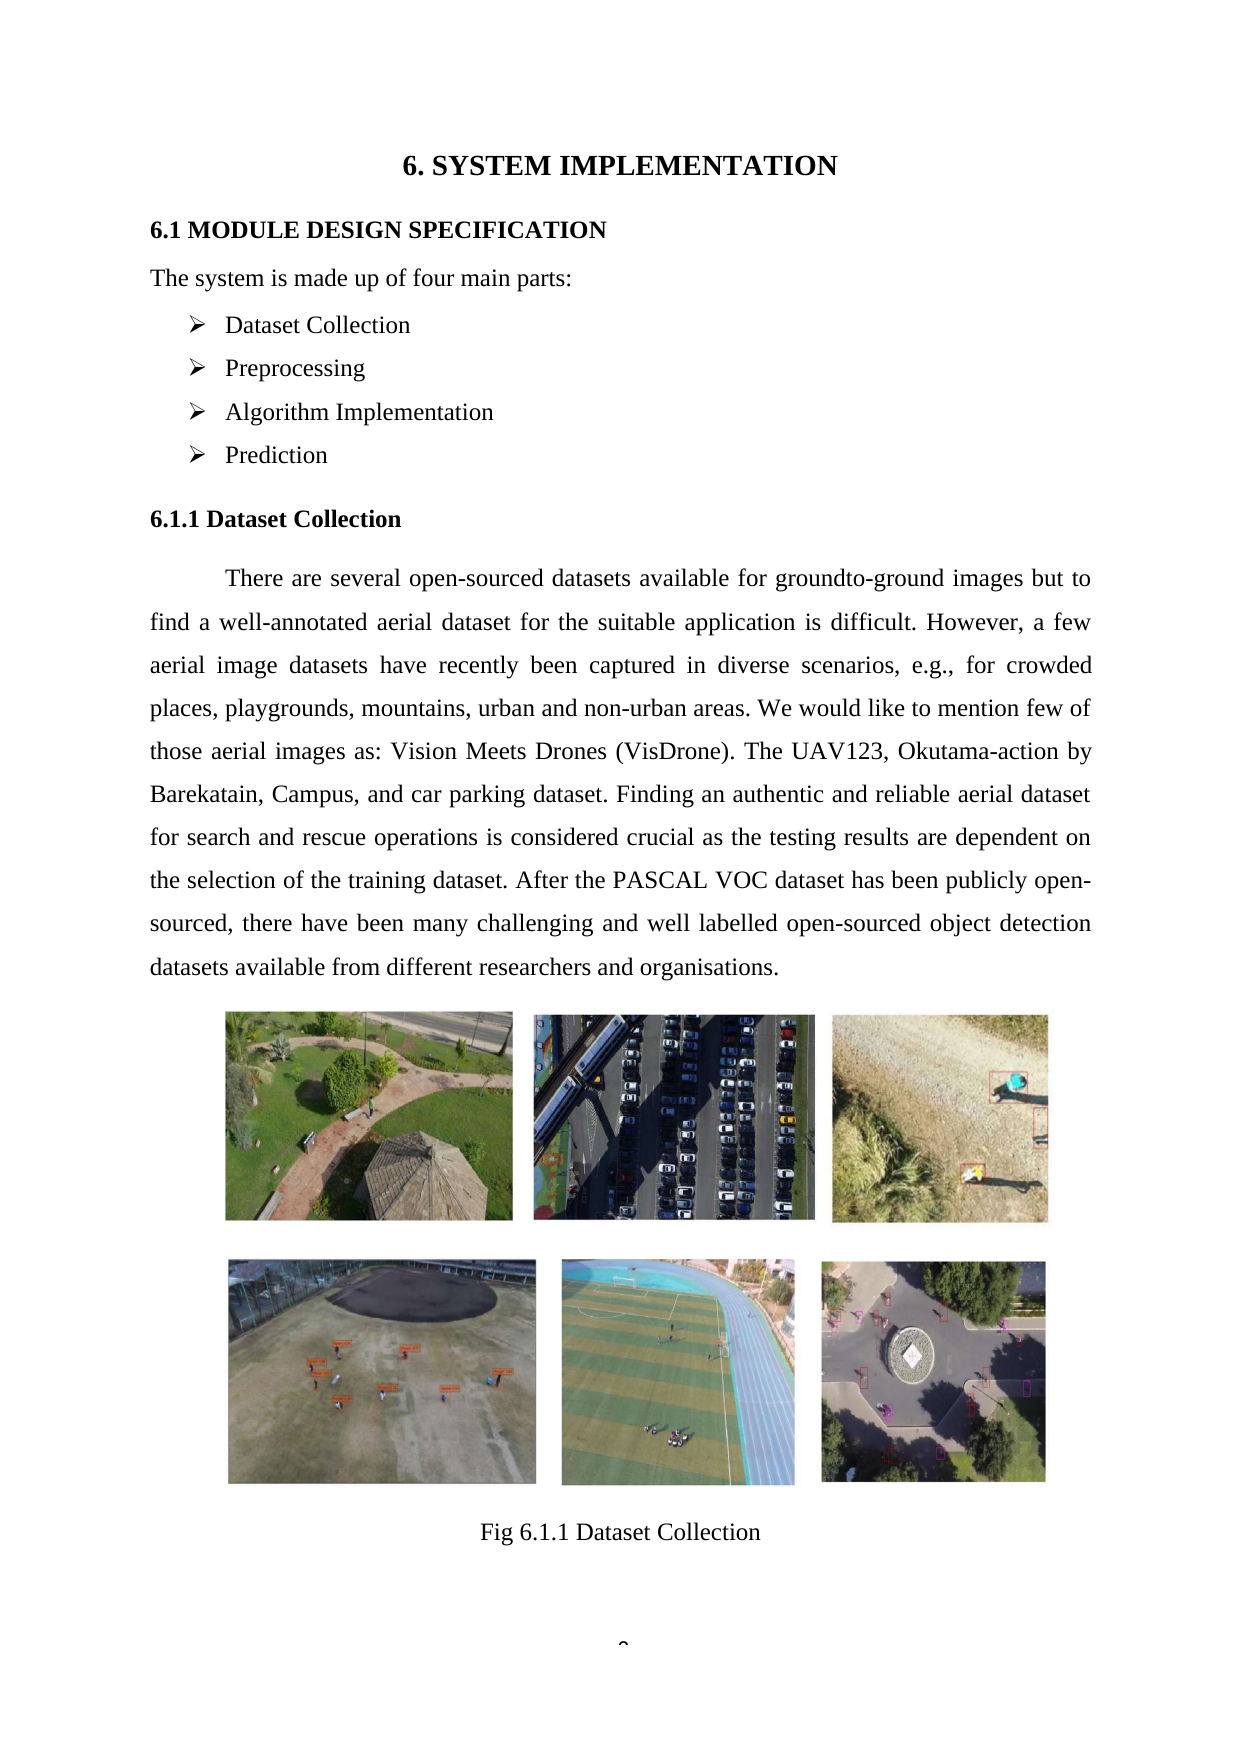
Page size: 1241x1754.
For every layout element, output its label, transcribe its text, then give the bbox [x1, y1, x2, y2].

list Preprocessing [187, 353, 1238, 382]
text There are several open-sourced datasets available for groundto-ground images but to find a well-annotated aerial dataset for the suitable application is difficult. However, a few aerial image datasets have recently been captured in diverse scenarios, e.g., for crowded places, playgrounds, mountains, urban and non-urban areas. We would like to mention few of those aerial images as: Vision Meets Drones (VisDrone). The UAV123, Okutama-action by Barekatain, Campus, and car parking dataset. Finding an authentic and reliable aerial dataset for search and rescue operations is considered crucial as the testing results are dependent on the selection of the training dataset. After the PASCAL VOC dataset has been publicly open- sourced, there have been many challenging and well labelled open-sourced object detection datasets available from different researchers and organisations. [149, 563, 1092, 980]
list Prediction [187, 440, 1238, 468]
subtitle SYSTEM IMPLEMENTATION [402, 148, 1238, 182]
subtitle Dataset Collection [150, 504, 1238, 532]
list Algorithm Implementation [187, 397, 1238, 425]
list Dataset Collection [187, 310, 1238, 339]
text The system is made up of four main parts: [150, 263, 1238, 292]
picture [224, 1010, 1055, 1489]
subtitle MODULE DESIGN SPECIFICATION [150, 215, 1238, 244]
text Fig 6.1.1 Dataset Collection [132, 1517, 1109, 1546]
